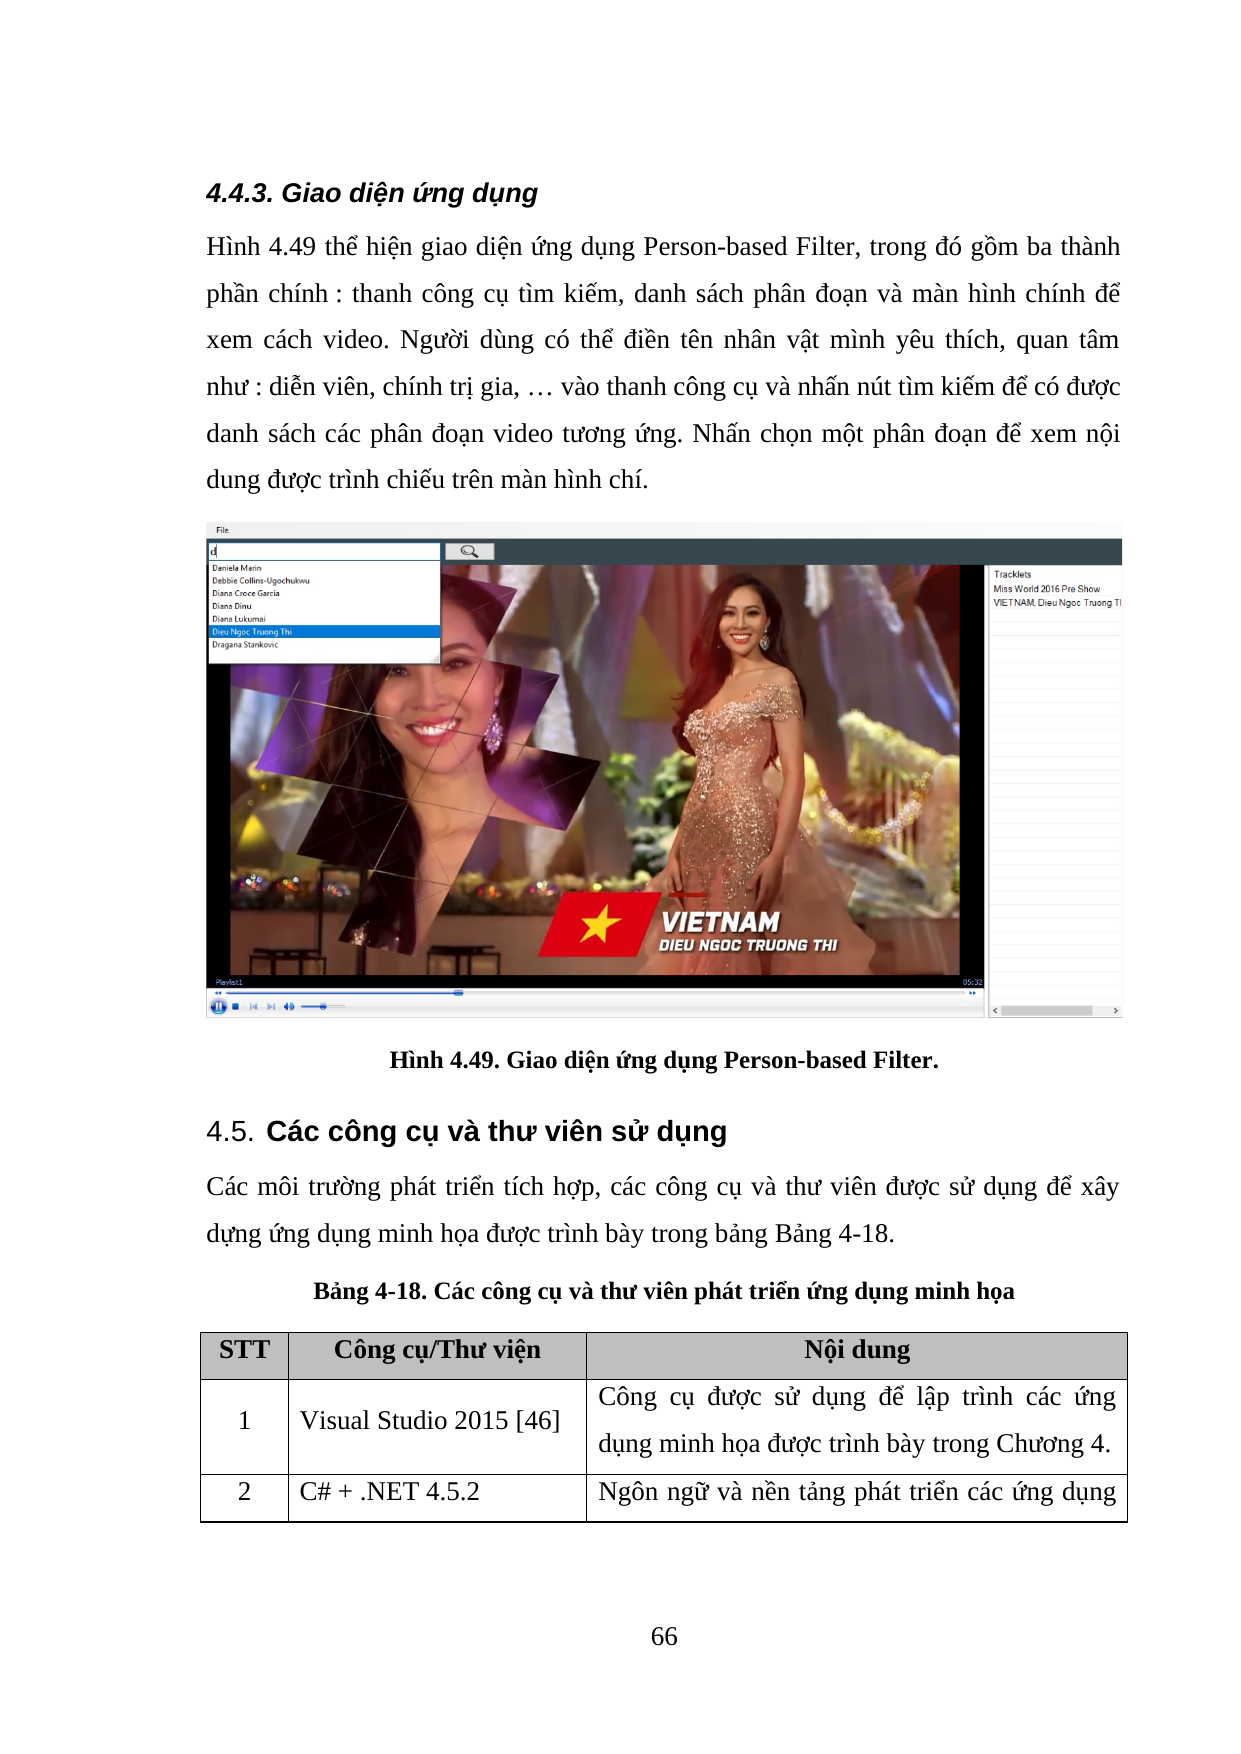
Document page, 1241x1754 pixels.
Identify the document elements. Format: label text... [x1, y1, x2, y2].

table_cell 2 [201, 1475, 288, 1521]
table_header STT [201, 1333, 288, 1379]
table_cell 1 [201, 1380, 288, 1474]
subtitle Các công cụ và thư viên sử dụng [206, 1114, 1122, 1147]
table_cell C# + .NET 4.5.2 [289, 1475, 586, 1521]
table_cell Visual Studio 2015 [289, 1380, 586, 1474]
subtitle Giao diện ứng dụng [206, 177, 1122, 208]
table_cell Công cụ được sử dụng để lập trình các ứng dụng minh họa được trình bày trong Chương 4. [587, 1380, 1127, 1474]
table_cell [587, 1475, 1127, 1521]
table_header Nội dung [587, 1333, 1127, 1379]
picture [206, 522, 1123, 1018]
table_header Công cụ/Thư viện [289, 1333, 586, 1379]
